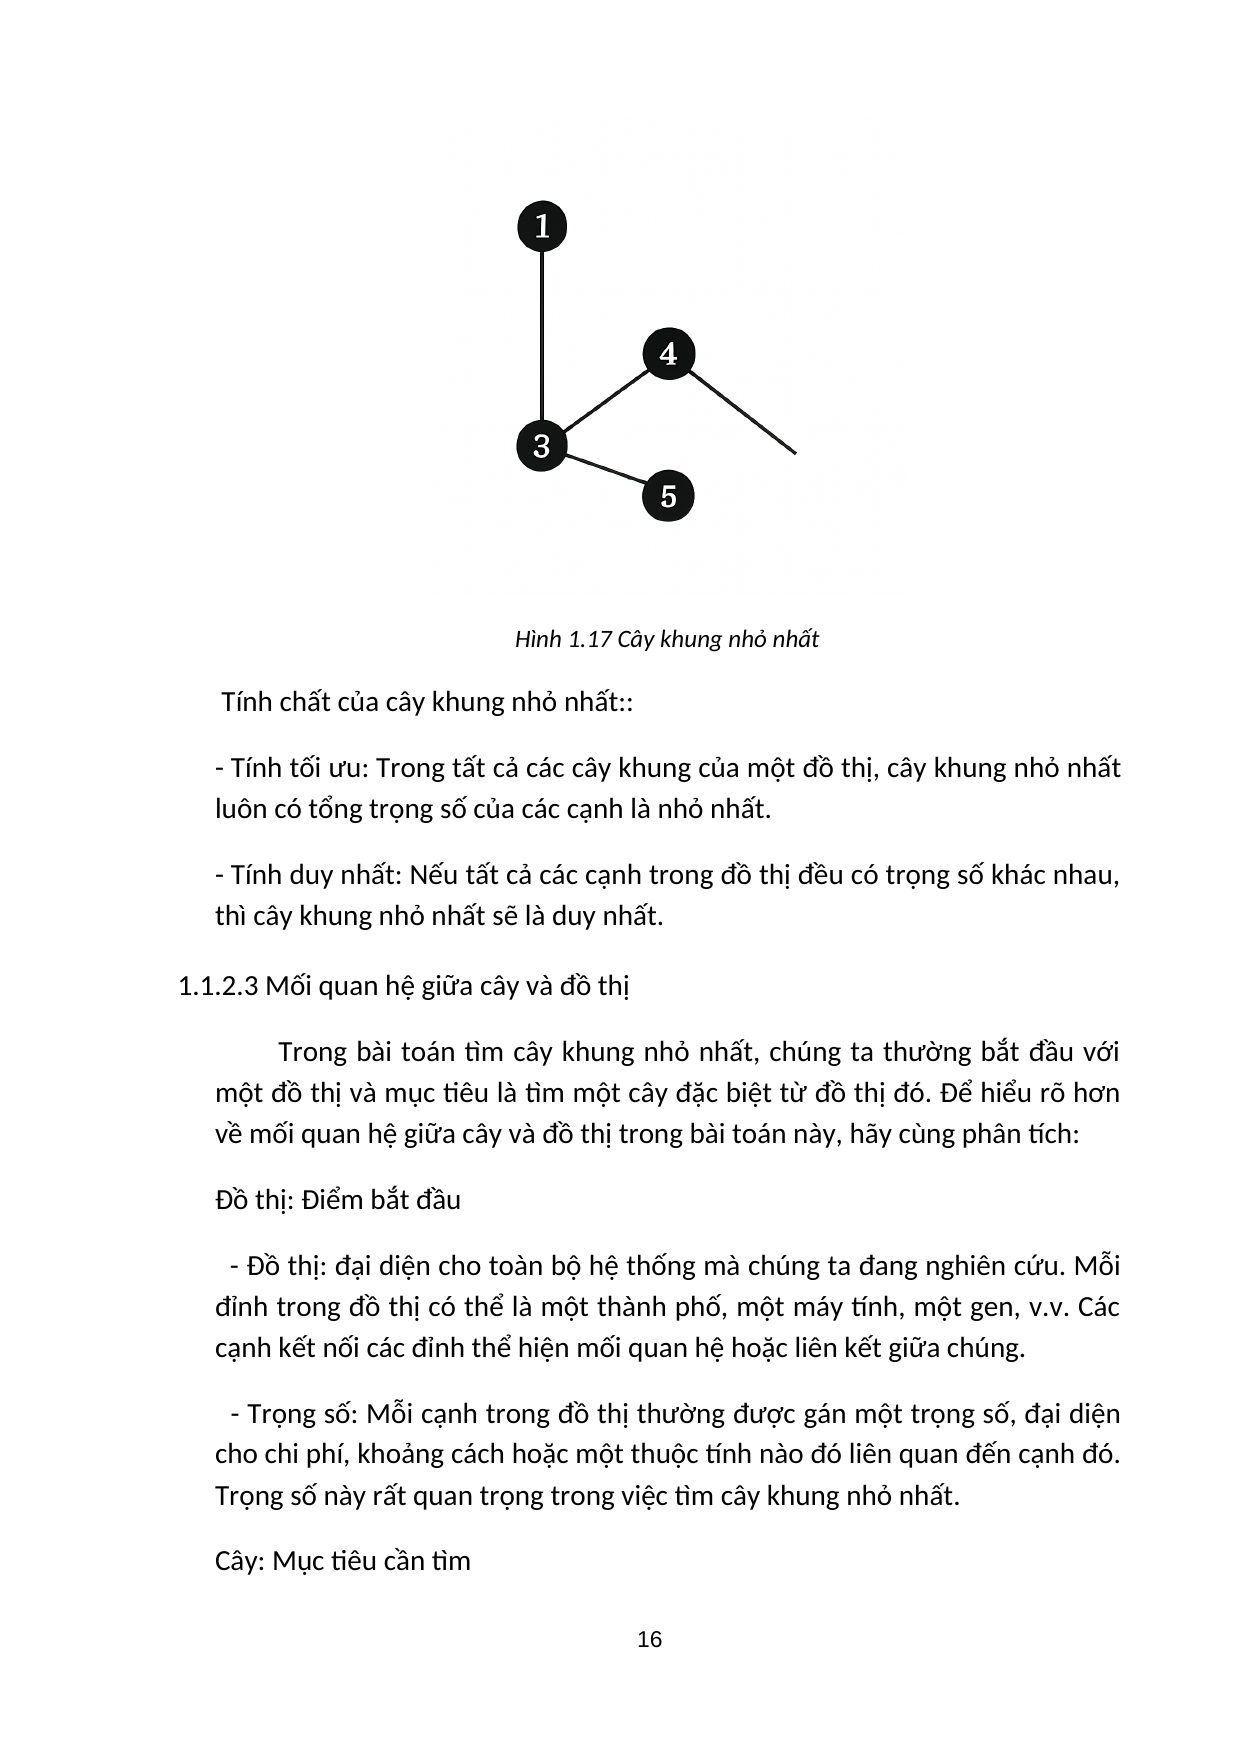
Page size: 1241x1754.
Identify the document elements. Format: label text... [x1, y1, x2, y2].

text - Trọng số: Mỗi cạnh trong đồ thị thường được gán một trọng số, đại diện cho chi phí, khoảng cách hoặc một thuộc tính nào đó liên quan đến cạnh đó. Trọng số này rất quan trọng trong việc tìm cây khung nhỏ nhất. [215, 1395, 1122, 1512]
text - Tính duy nhất: Nếu tất cả các cạnh trong đồ thị đều có trọng số khác nhau, thì cây khung nhỏ nhất sẽ là duy nhất. [215, 856, 1122, 933]
text Cây: Mục tiêu cần tìm [215, 1542, 1122, 1578]
picture [430, 118, 907, 595]
subtitle 1.1.2.3 Mối quan hệ giữa cây và đồ thị [177, 967, 1122, 1003]
text Tính chất của cây khung nhỏ nhất:: [215, 683, 1122, 719]
text Đồ thị: Điểm bắt đầu [215, 1181, 1122, 1217]
text Hình 1.17 Cây khung nhỏ nhất [215, 623, 1122, 654]
text - Tính tối ưu: Trong tất cả các cây khung của một đồ thị, cây khung nhỏ nhất luôn có tổng trọng số của các cạnh là nhỏ nhất. [215, 749, 1122, 826]
text Trong bài toán tìm cây khung nhỏ nhất, chúng ta thường bắt đầu với một đồ thị và mục tiêu là tìm một cây đặc biệt từ đồ thị đó. Để hiểu rõ hơn về mối quan hệ giữa cây và đồ thị trong bài toán này, hãy cùng phân tích: [215, 1033, 1122, 1151]
text - Đồ thị: đại diện cho toàn bộ hệ thống mà chúng ta đang nghiên cứu. Mỗi đỉnh trong đồ thị có thể là một thành phố, một máy tính, một gen, v.v. Các cạnh kết nối các đỉnh thể hiện mối quan hệ hoặc liên kết giữa chúng. [215, 1247, 1122, 1364]
